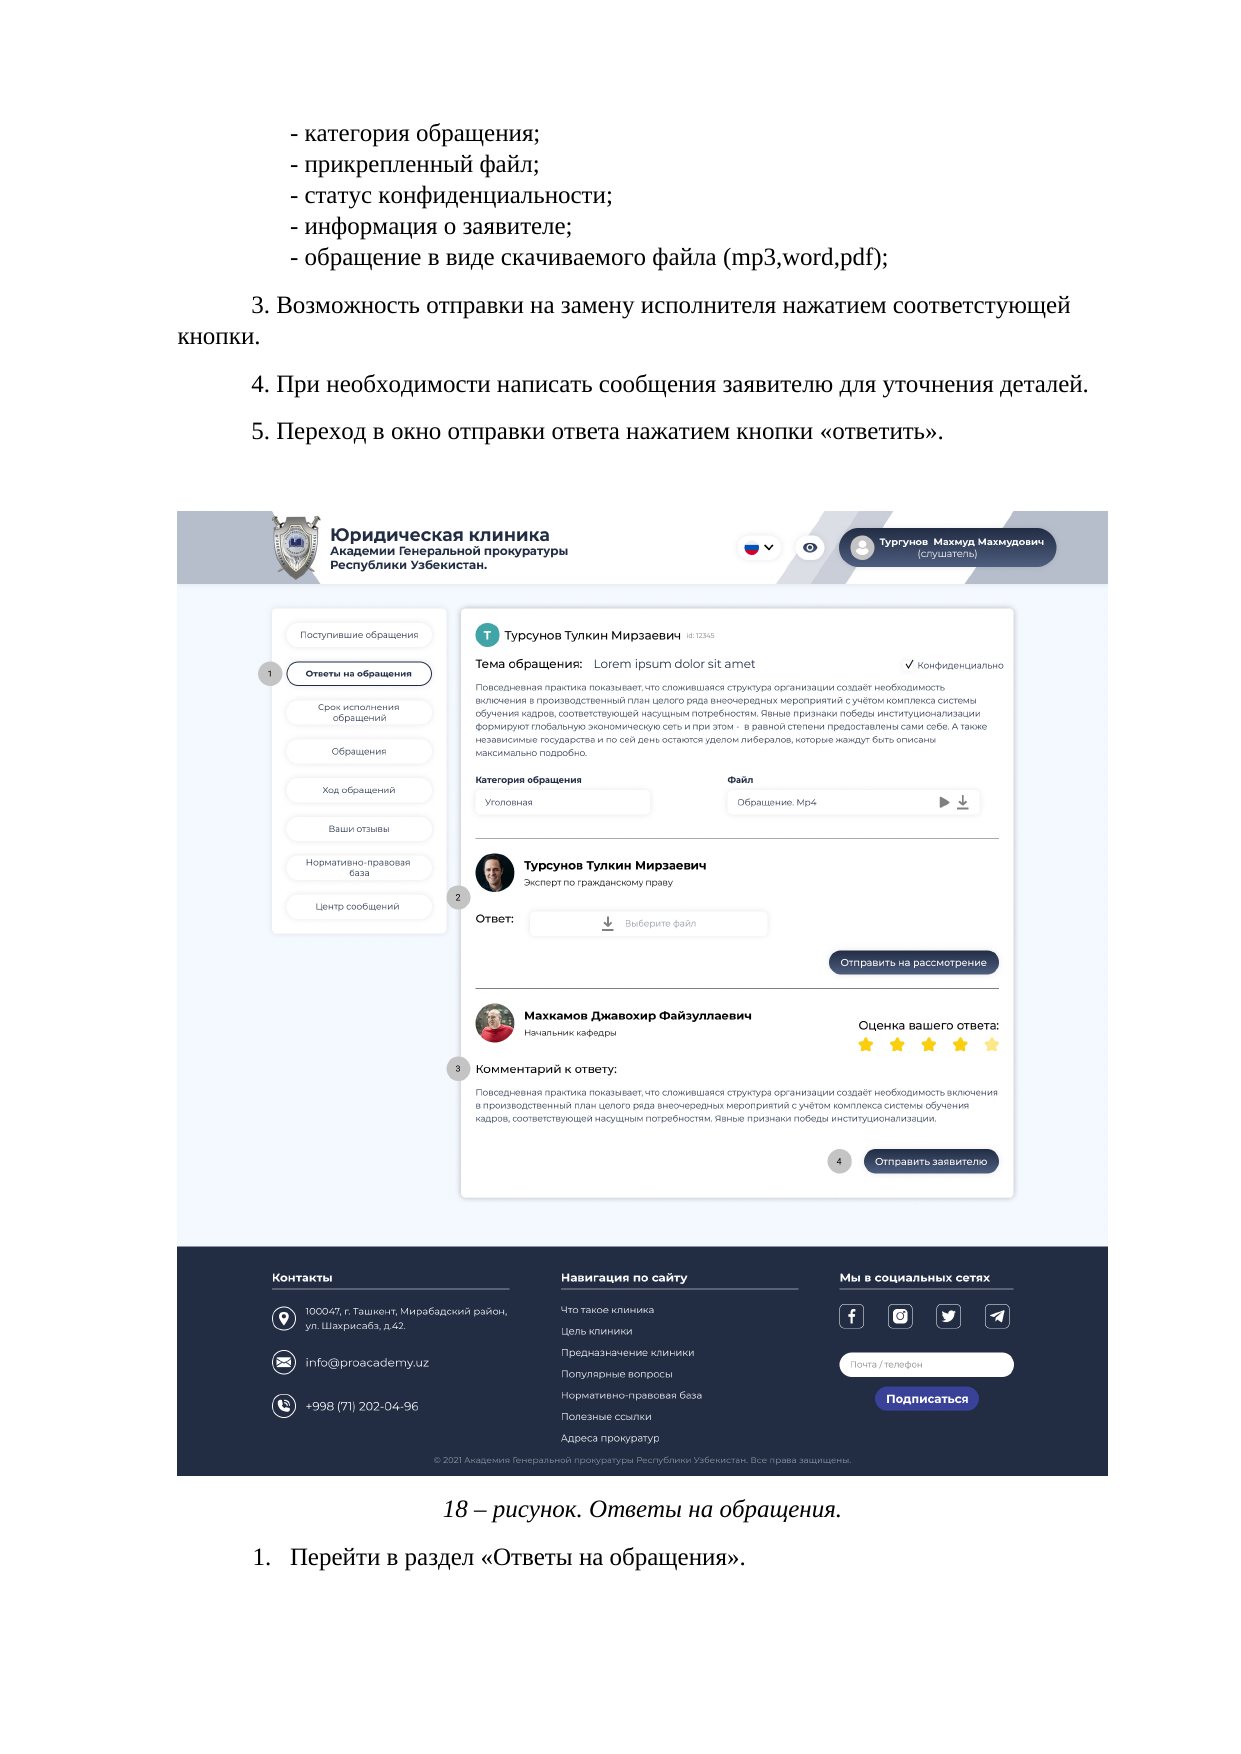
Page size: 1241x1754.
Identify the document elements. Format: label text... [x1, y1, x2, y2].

list - информация о заявителе; [290, 211, 1107, 240]
text 3. Возможность отправки на замену исполнителя нажатием соответстующей кнопки. [177, 290, 1107, 350]
text 5. Переход в окно отправки ответа нажатием кнопки «ответить». [177, 416, 1107, 445]
list - прикрепленный файл; [290, 149, 1107, 178]
list - категория обращения; [290, 118, 1107, 147]
list - обращение в виде скачиваемого файла (mp3,word,pdf); [290, 242, 1107, 271]
text 18 – рисунок. Ответы на обращения. [177, 1494, 1107, 1523]
list - статус конфиденциальности; [290, 180, 1107, 209]
list Перейти в раздел «Ответы на обращения». [252, 1542, 1107, 1571]
picture [177, 511, 1108, 1476]
text 4. При необходимости написать сообщения заявителю для уточнения деталей. [177, 369, 1107, 397]
